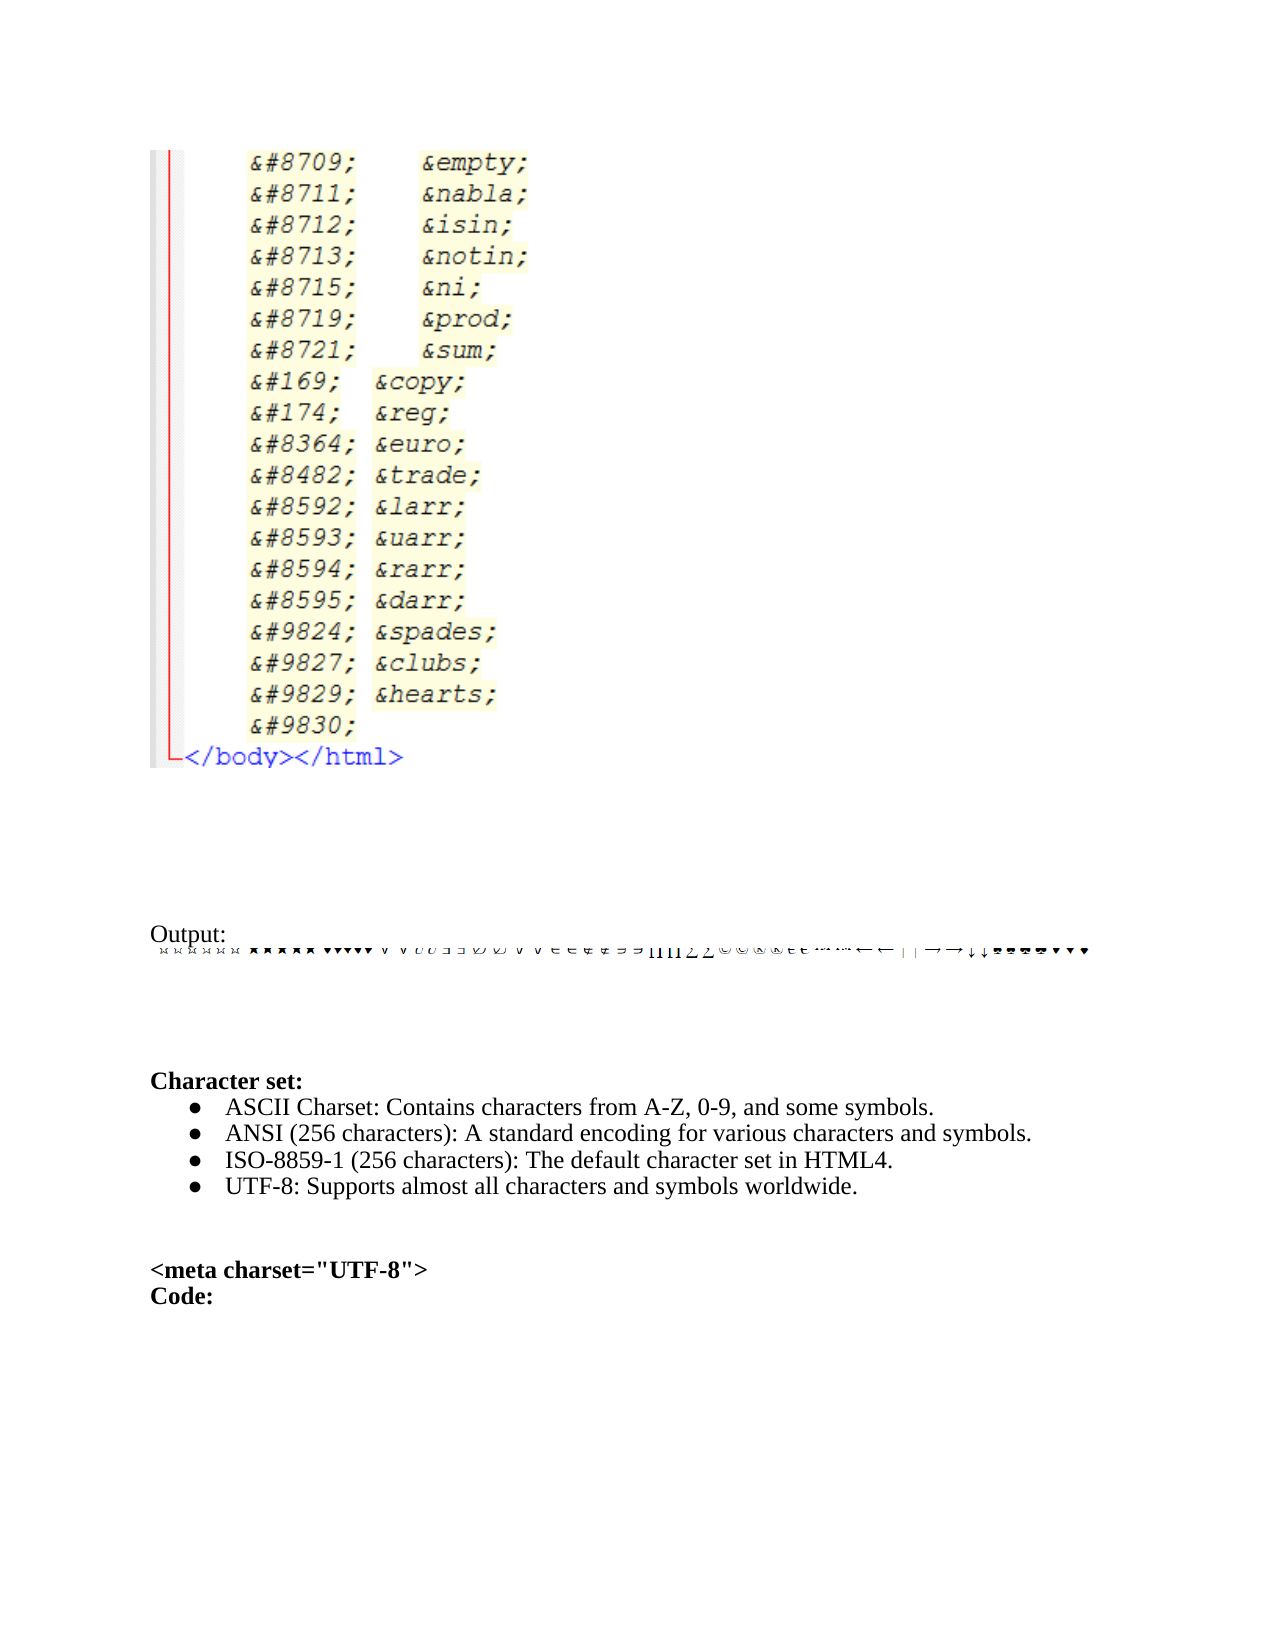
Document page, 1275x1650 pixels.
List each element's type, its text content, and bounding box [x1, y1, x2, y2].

picture [150, 150, 943, 768]
list ISO-8859-1 (256 characters): The default character set in HTML4. [187, 1147, 1125, 1173]
text <meta charset="UTF-8"> [150, 1257, 1125, 1284]
list UTF-8: Supports almost all characters and symbols worldwide. [187, 1173, 1125, 1200]
list ANSI (256 characters): A standard encoding for various characters and symbols. [187, 1121, 1125, 1147]
picture [150, 948, 1125, 987]
list ASCII Charset: Contains characters from A-Z, 0-9, and some symbols. [187, 1094, 1125, 1121]
text Output: [150, 922, 1125, 948]
text Code: [150, 1284, 1125, 1310]
text Character set: [150, 1068, 1125, 1094]
